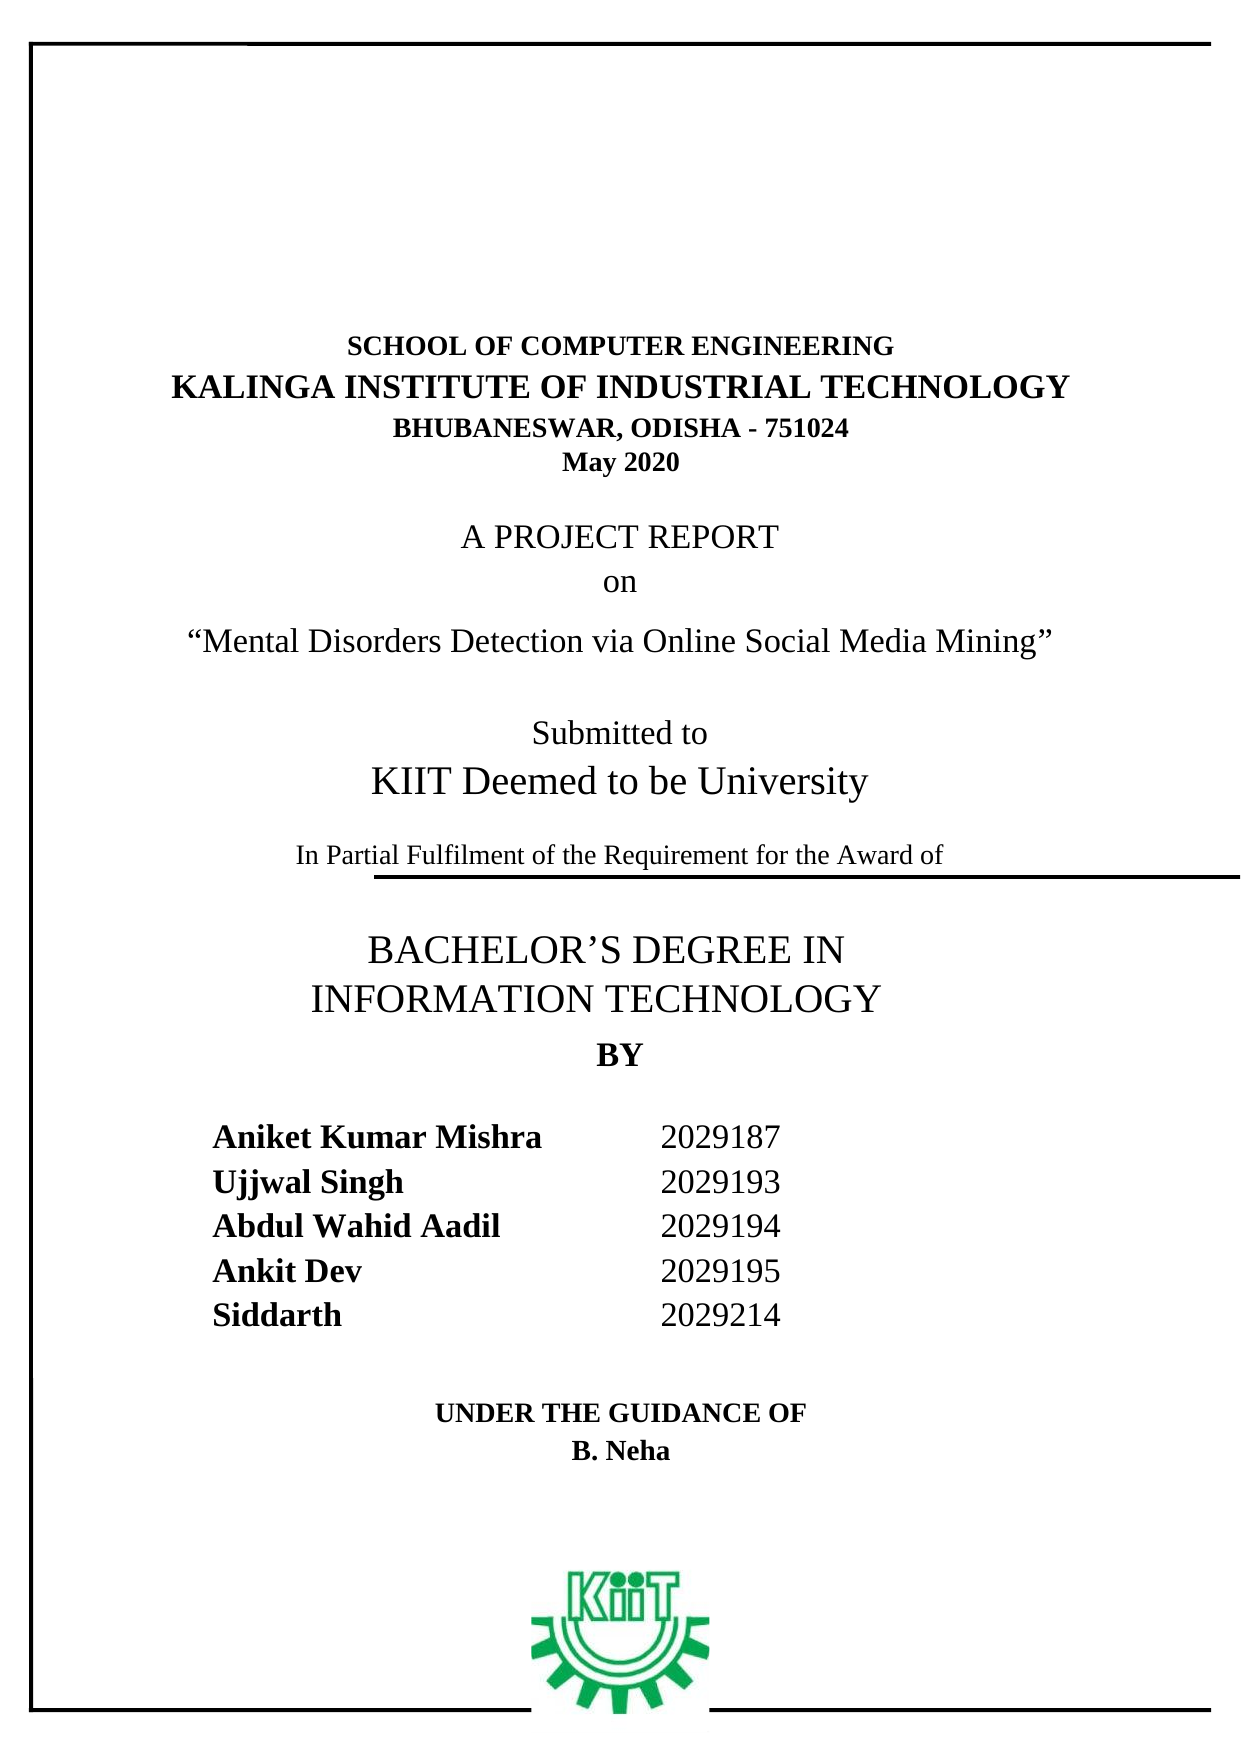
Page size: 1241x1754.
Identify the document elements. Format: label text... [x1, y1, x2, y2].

text In Partial Fulfilment of the Requirement for the Award of [150, 838, 1089, 871]
text Ujjwal Singh [208, 1161, 612, 1201]
text BACHELOR’S DEGREE IN INFORMATION TECHNOLOGY [310, 925, 919, 1021]
text Aniket Kumar Mishra [208, 1116, 612, 1156]
text A PROJECT REPORT [150, 516, 1089, 556]
text 2029194 [660, 1206, 948, 1245]
text 2029193 [660, 1161, 948, 1201]
text SCHOOL OF COMPUTER ENGINEERING [150, 329, 1092, 361]
picture [531, 1554, 710, 1733]
text Ankit Dev [208, 1250, 612, 1290]
text UNDER THE GUIDANCE OF [150, 1396, 1092, 1428]
text Siddarth [208, 1295, 612, 1334]
text Abdul Wahid Aadil [208, 1206, 612, 1245]
text “Mental Disorders Detection via Online Social Media Mining” [150, 620, 1089, 659]
text on [150, 561, 1089, 600]
text 2029187 [660, 1116, 948, 1156]
text BHUBANESWAR, ODISHA - 751024 [150, 411, 1092, 443]
text BY [150, 1034, 1089, 1074]
text KALINGA INSTITUTE OF INDUSTRIAL TECHNOLOGY [150, 367, 1092, 406]
text May 2020 [150, 444, 1092, 477]
text 2029214 [660, 1295, 948, 1334]
text Submitted to [150, 713, 1089, 752]
list B. Neha [150, 1433, 1092, 1466]
text KIIT Deemed to be University [150, 757, 1089, 803]
text 2029195 [660, 1250, 948, 1290]
